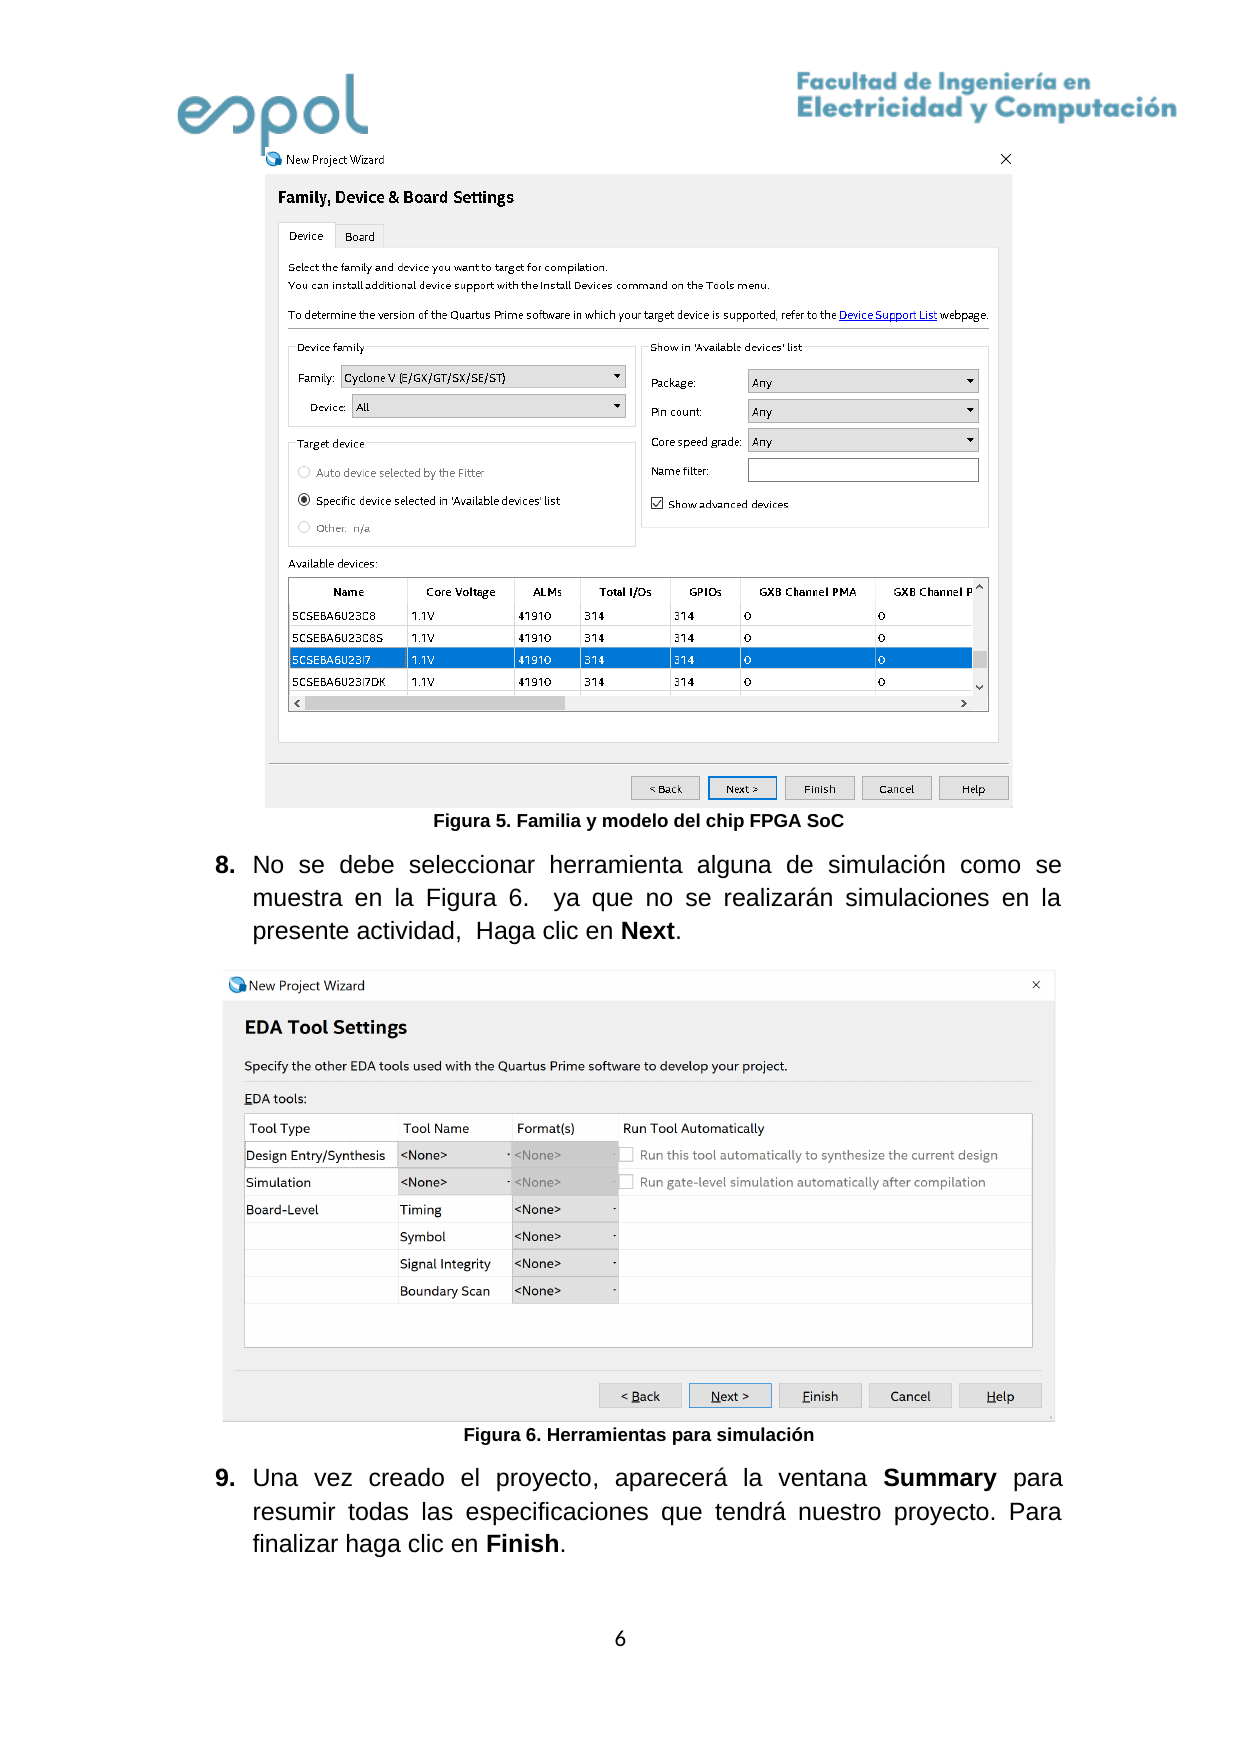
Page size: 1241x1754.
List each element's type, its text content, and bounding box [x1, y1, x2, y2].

list No se debe seleccionar herramienta alguna de simulación como se muestra en la Figura 6. ya que no se realizarán simulaciones en la presente actividad, Haga clic en Next. [215, 850, 1063, 945]
picture [786, 55, 1178, 136]
text Figura 5. Familia y modelo del chip FPGA SoC [215, 810, 1063, 832]
picture [222, 970, 1055, 1422]
list Una vez creado el proyecto, aparecerá la ventana Summary para resumir todas las especificaciones que tendrá nuestro proyecto. Para finalizar haga clic en Finish. [215, 1463, 1063, 1558]
text Figura 6. Herramientas para simulación [215, 1423, 1063, 1445]
picture [177, 73, 1013, 808]
